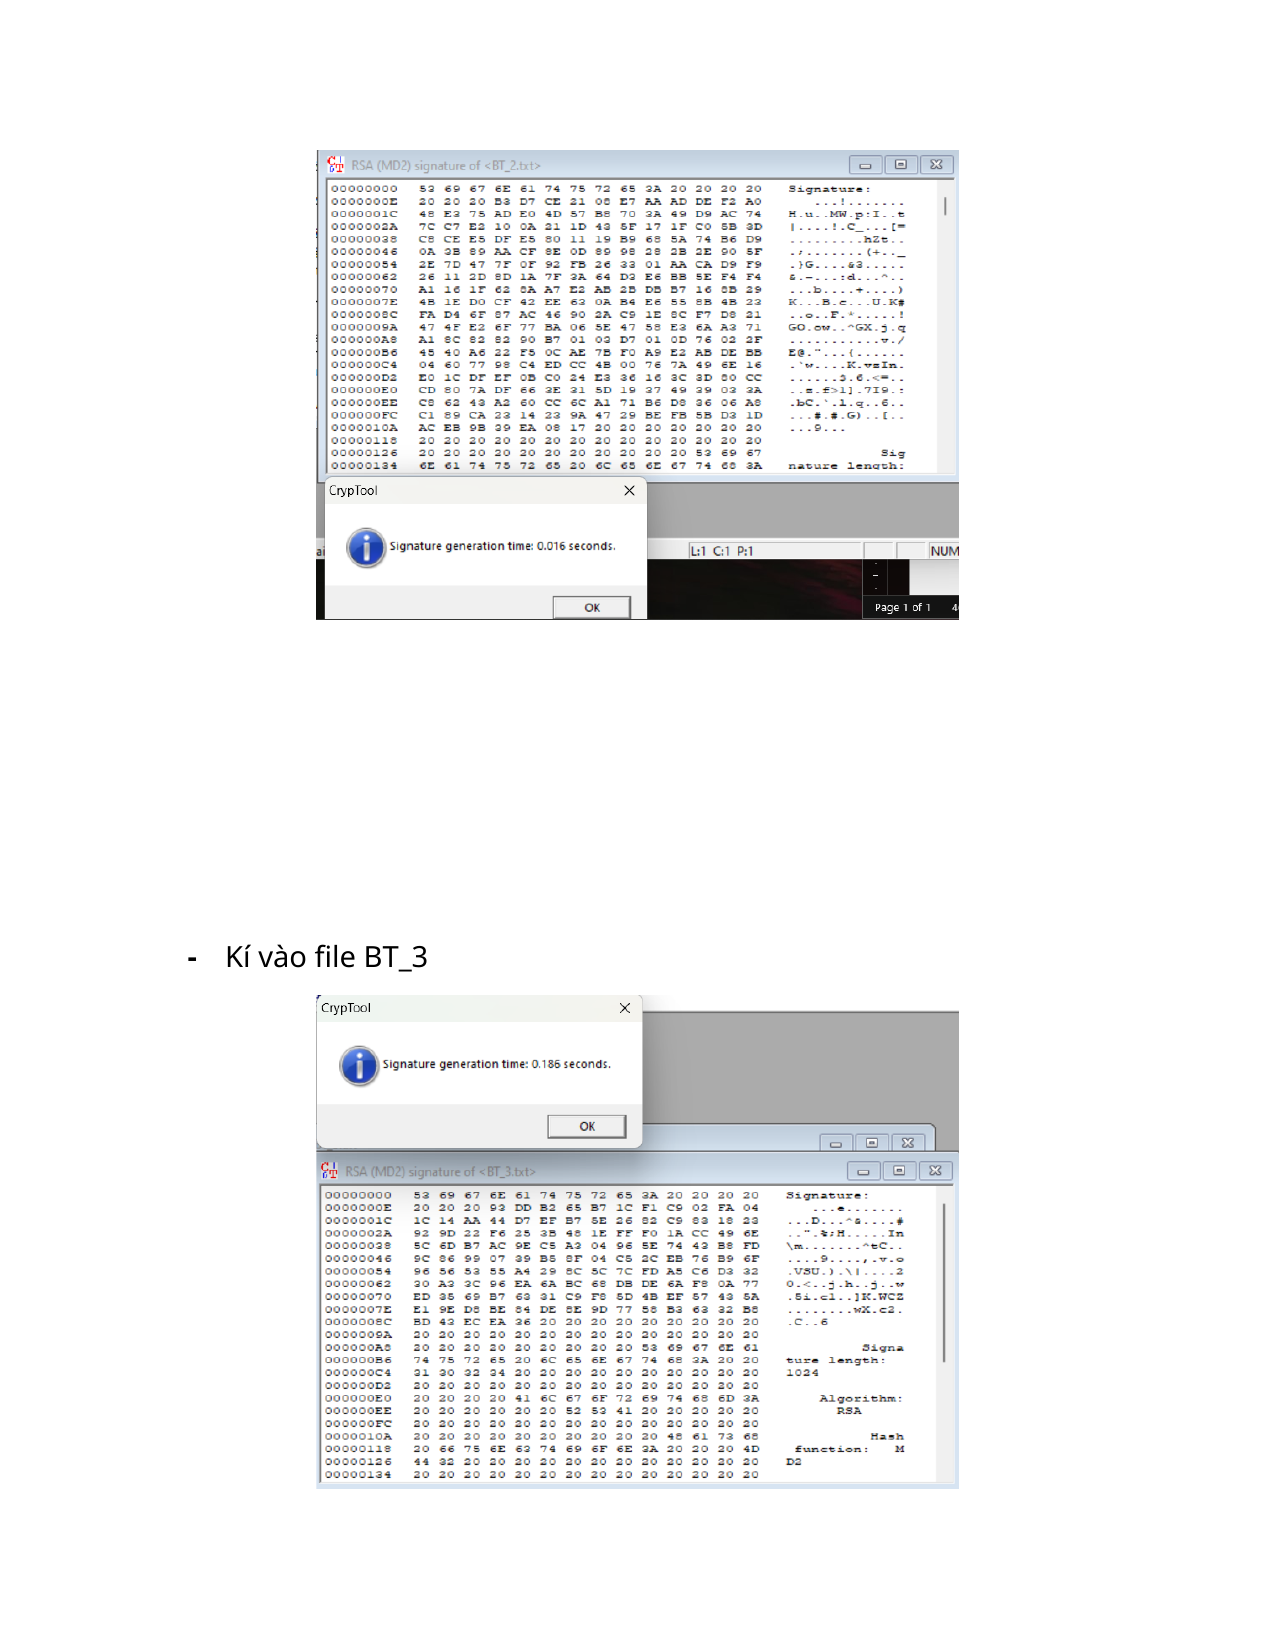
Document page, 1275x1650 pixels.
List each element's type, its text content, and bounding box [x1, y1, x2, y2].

picture [316, 150, 959, 620]
list Kí vào file BT_3 [187, 936, 1125, 976]
picture [316, 995, 959, 1489]
